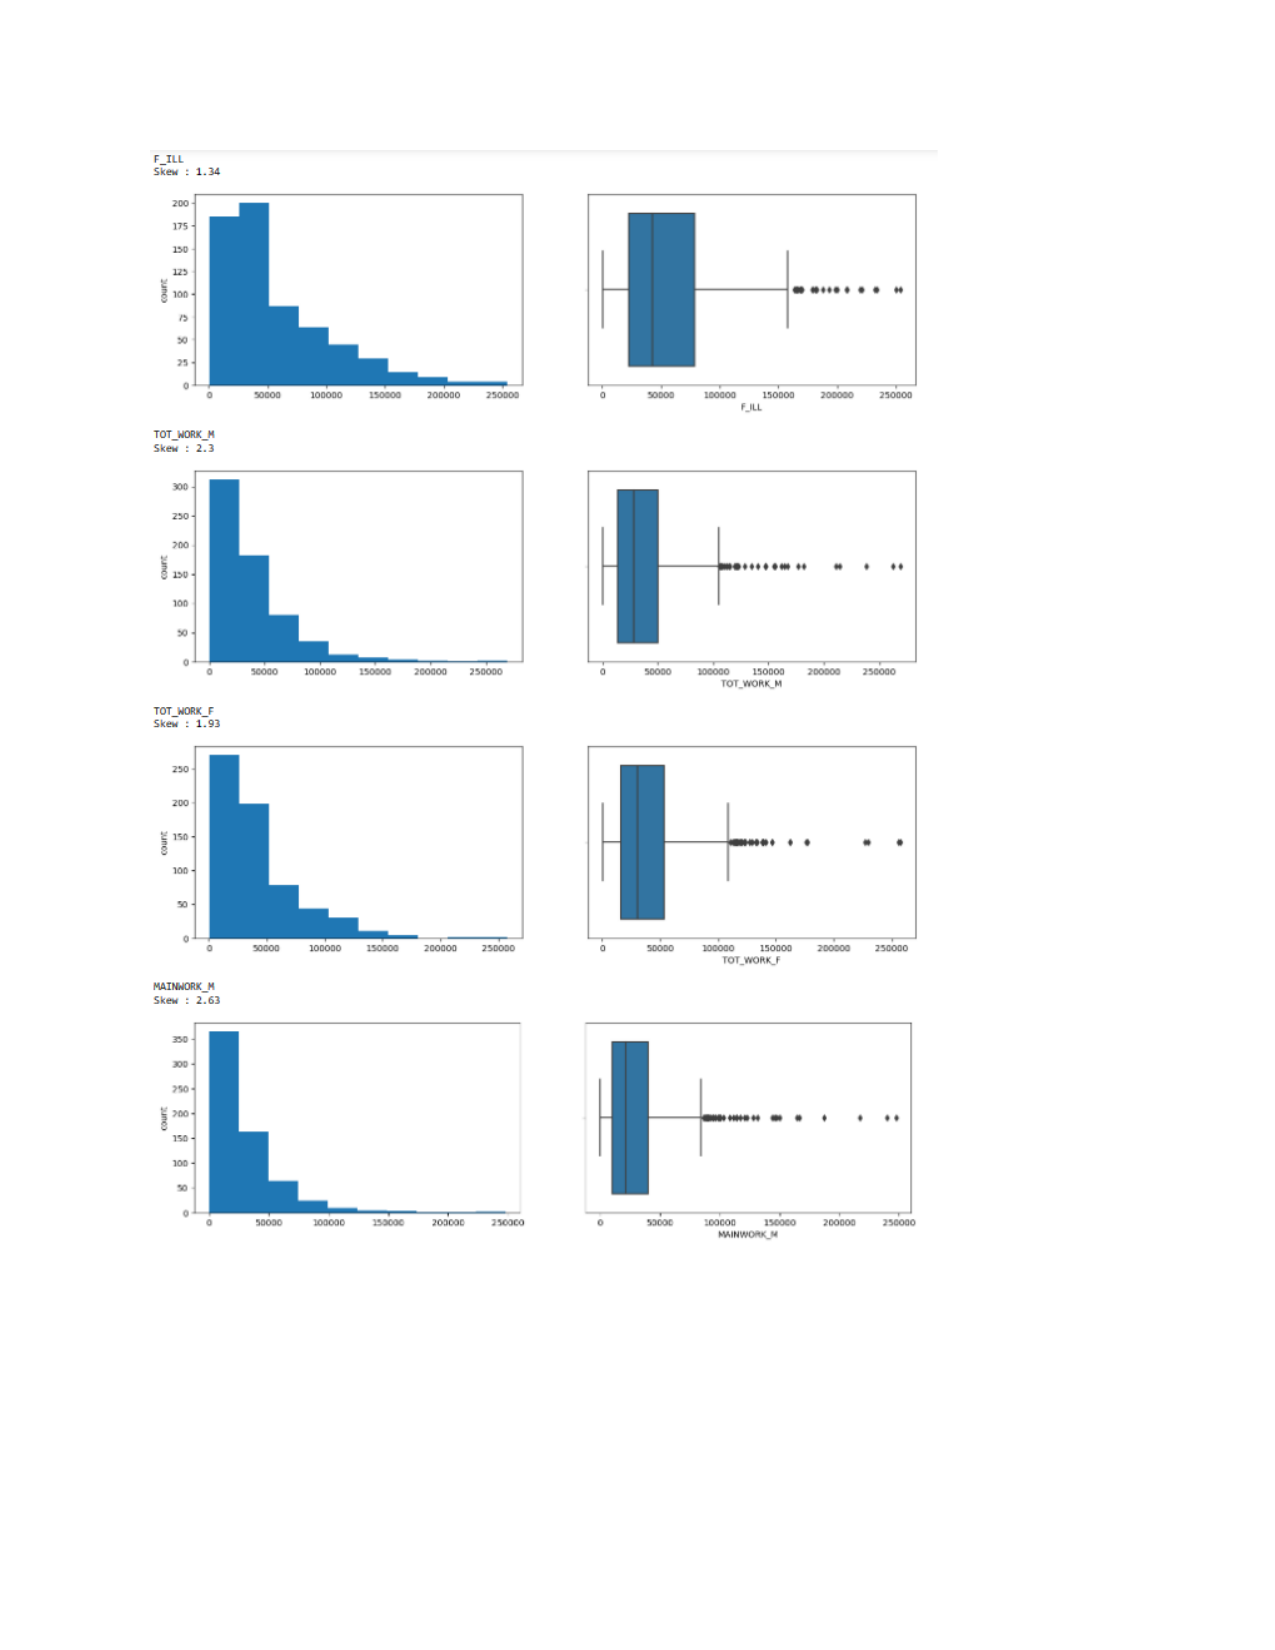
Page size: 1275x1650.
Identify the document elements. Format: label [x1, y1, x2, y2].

picture [150, 150, 938, 1248]
